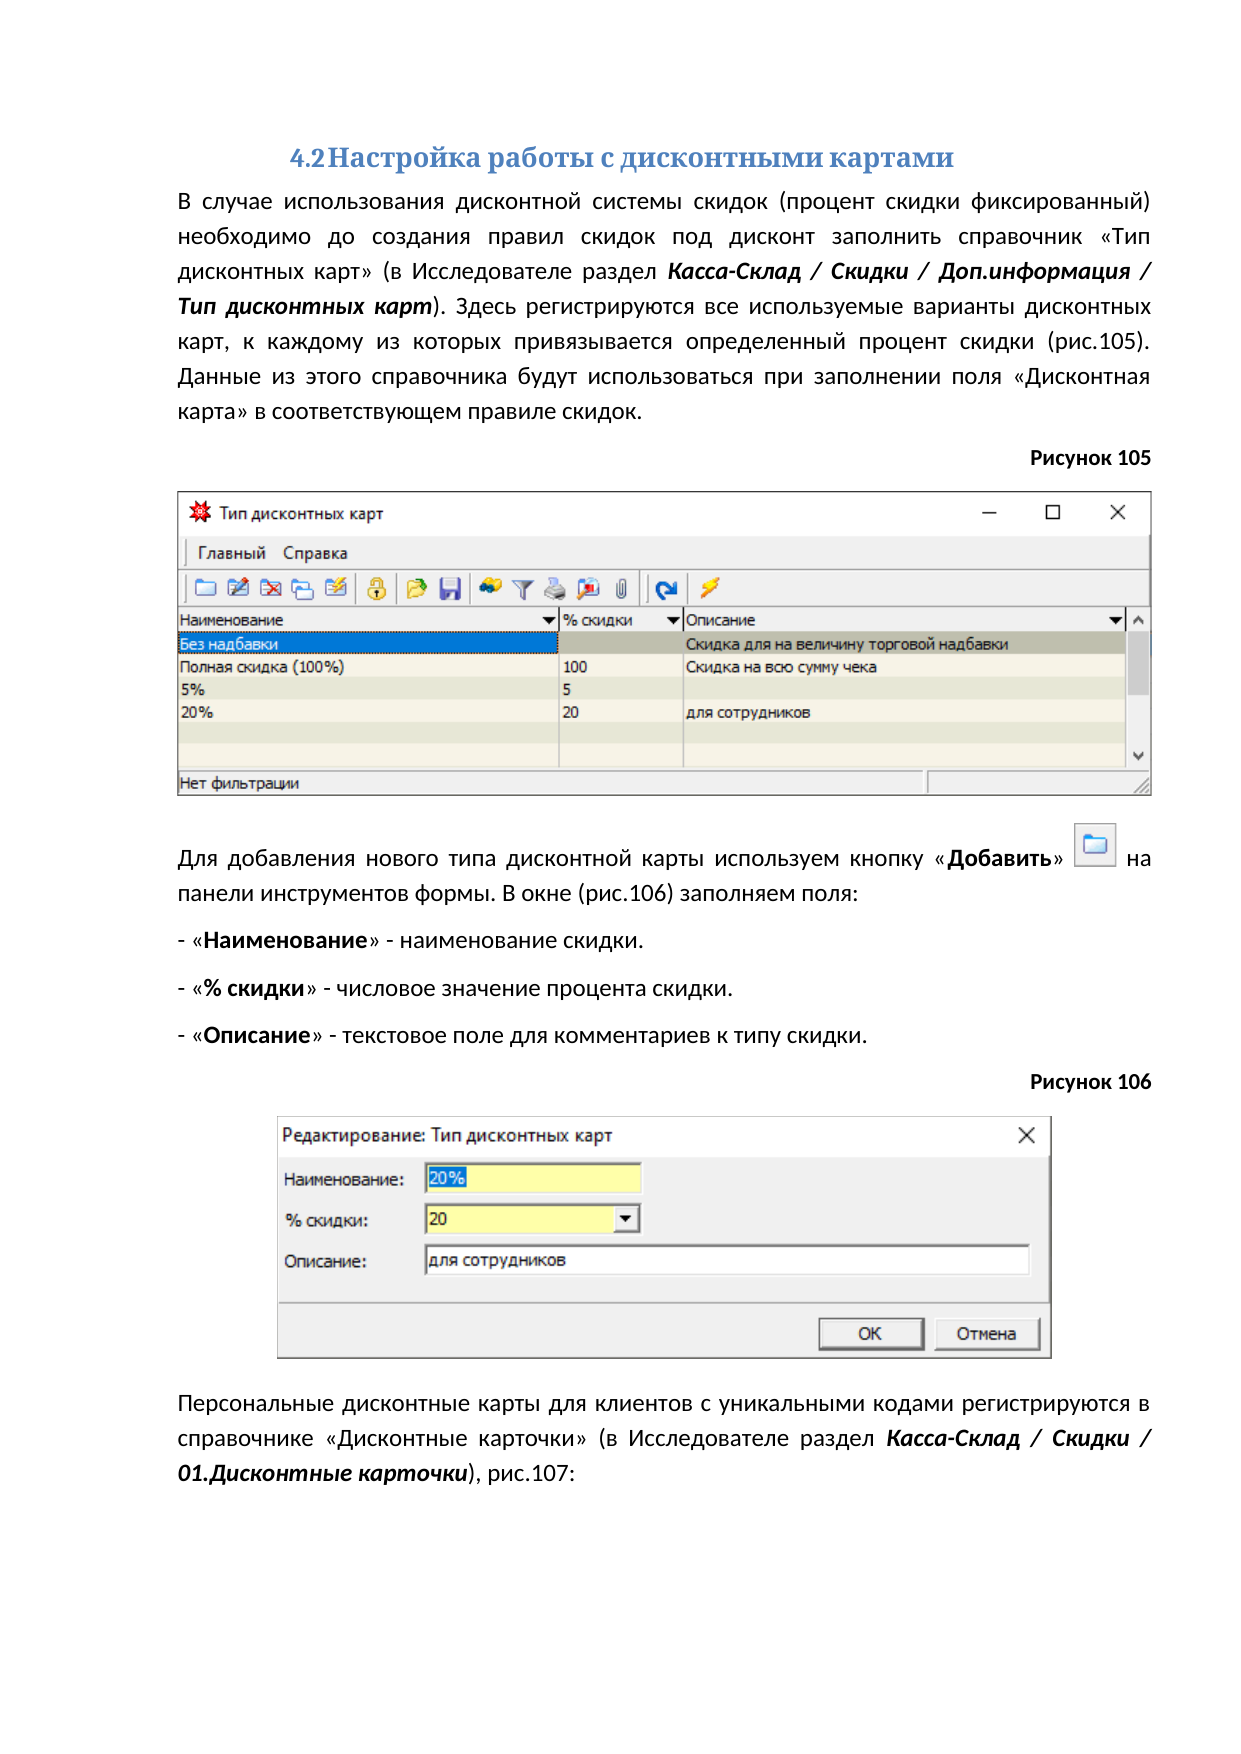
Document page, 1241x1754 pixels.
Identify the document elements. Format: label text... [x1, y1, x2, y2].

text Персональные дисконтные карты для клиентов с уникальными кодами регистрируются в справочнике «Дисконтные карточки» (в Исследователе раздел Касса-Склад / Скидки / 01.Дисконтные карточки), рис.107: [177, 1387, 1152, 1487]
subtitle Настройка работы с дисконтными картами [290, 143, 1152, 174]
picture [277, 1116, 1052, 1359]
text - «Наименование» - наименование скидки. [177, 924, 1152, 955]
picture [1074, 823, 1117, 867]
text - «Описание» - текстовое поле для комментариев к типу скидки. [177, 1019, 1152, 1050]
text Рисунок 105 [177, 443, 1152, 471]
text Рисунок 106 [177, 1067, 1152, 1095]
text Для добавления нового типа дисконтной карты используем кнопку «Добавить» на панели инструментов формы. В окне (рис.106) заполняем поля: [177, 824, 1152, 908]
text В случае использования дисконтной системы скидок (процент скидки фиксированный) необходимо до создания правил скидок под дисконт заполнить справочник «Тип дисконтных карт» (в Исследователе раздел Касса-Склад / Скидки / Доп.информация / Тип дисконтных карт). Здесь регистрируются все используемые варианты дисконтных карт, к каждому из которых привязывается определенный процент скидки (рис.105). Данные из этого справочника будут использоваться при заполнении поля «Дисконтная карта» в соответствующем правиле скидок. [177, 185, 1152, 426]
text - «% скидки» - числовое значение процента скидки. [177, 972, 1152, 1003]
picture [177, 491, 1152, 796]
